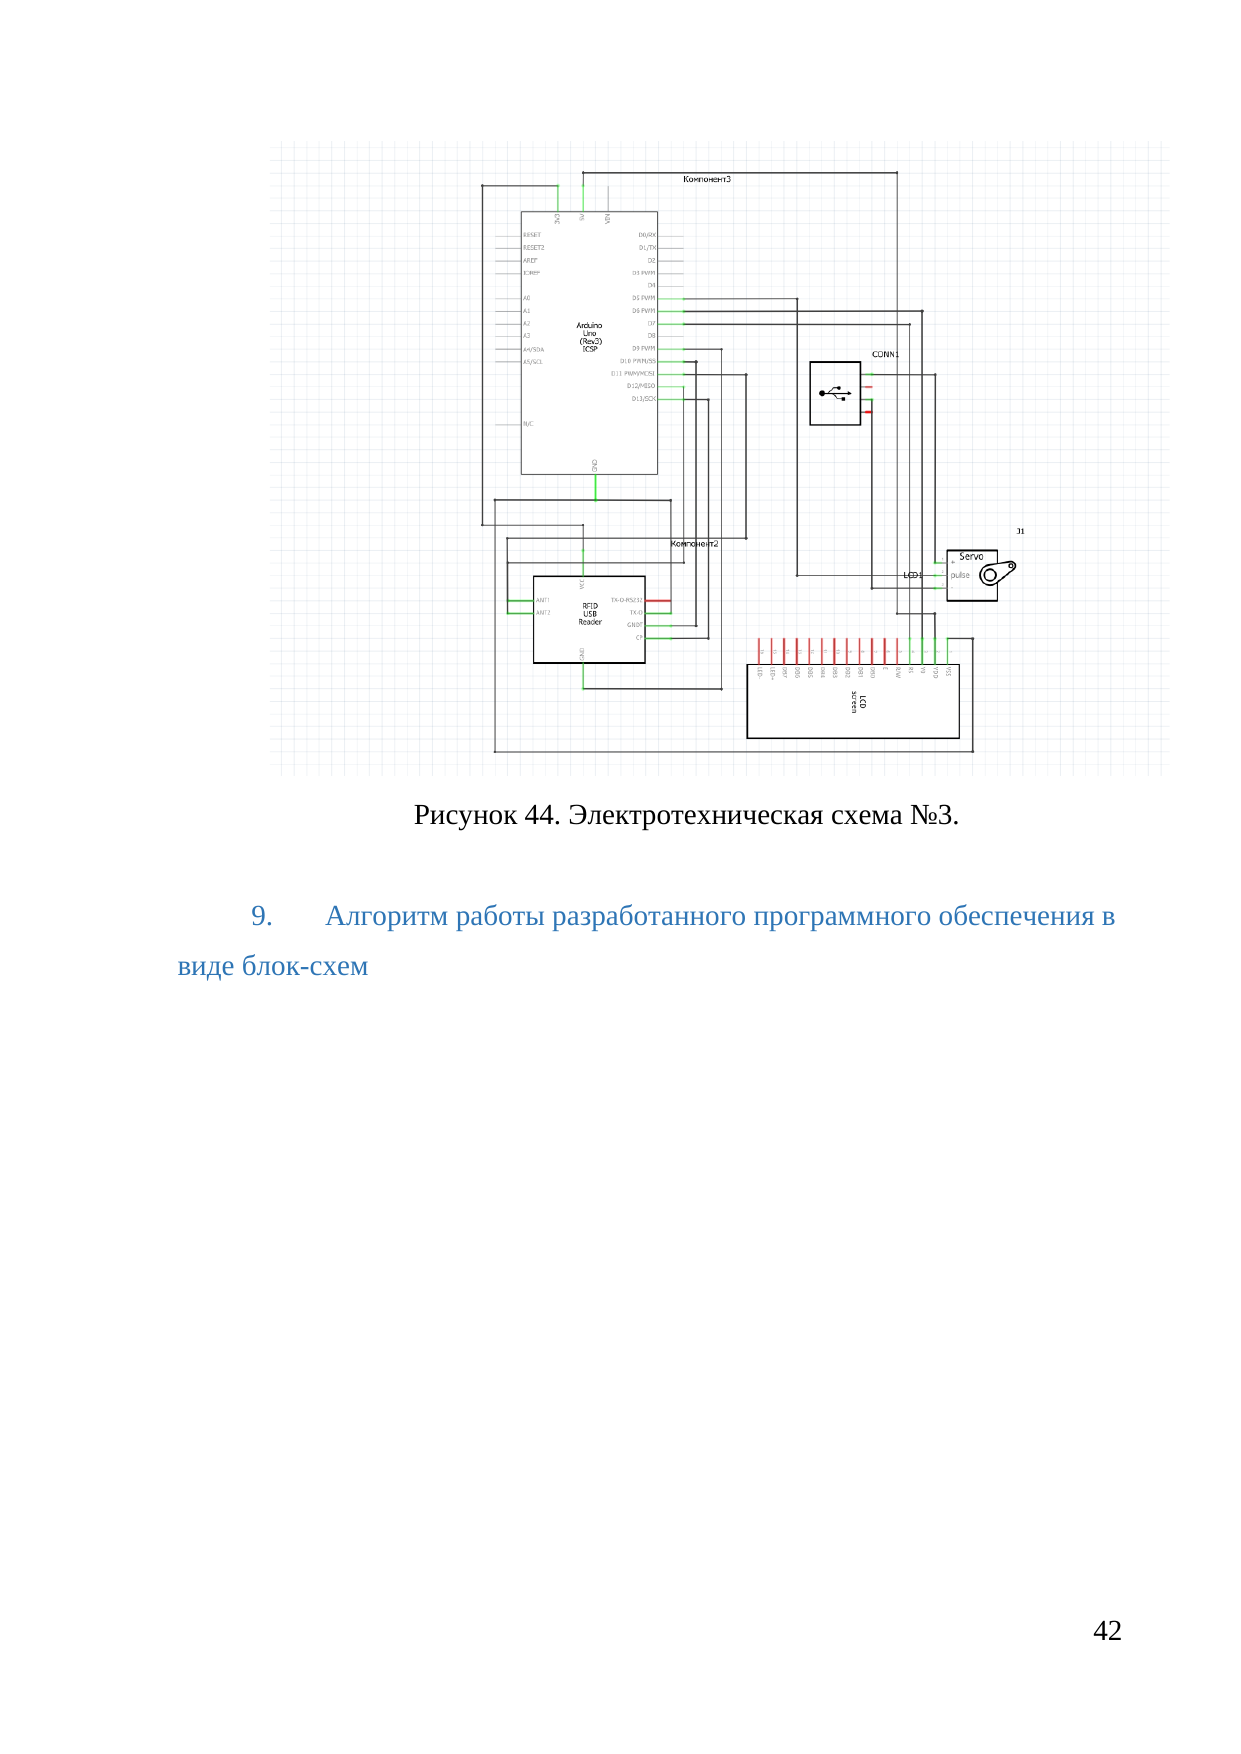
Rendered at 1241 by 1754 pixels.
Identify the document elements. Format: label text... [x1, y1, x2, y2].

subtitle Алгоритм работы разработанного программного обеспечения в виде блок-схем [177, 898, 1122, 981]
text Рисунок 44. Электротехническая схема №3. [177, 797, 1122, 831]
picture [269, 141, 1170, 776]
